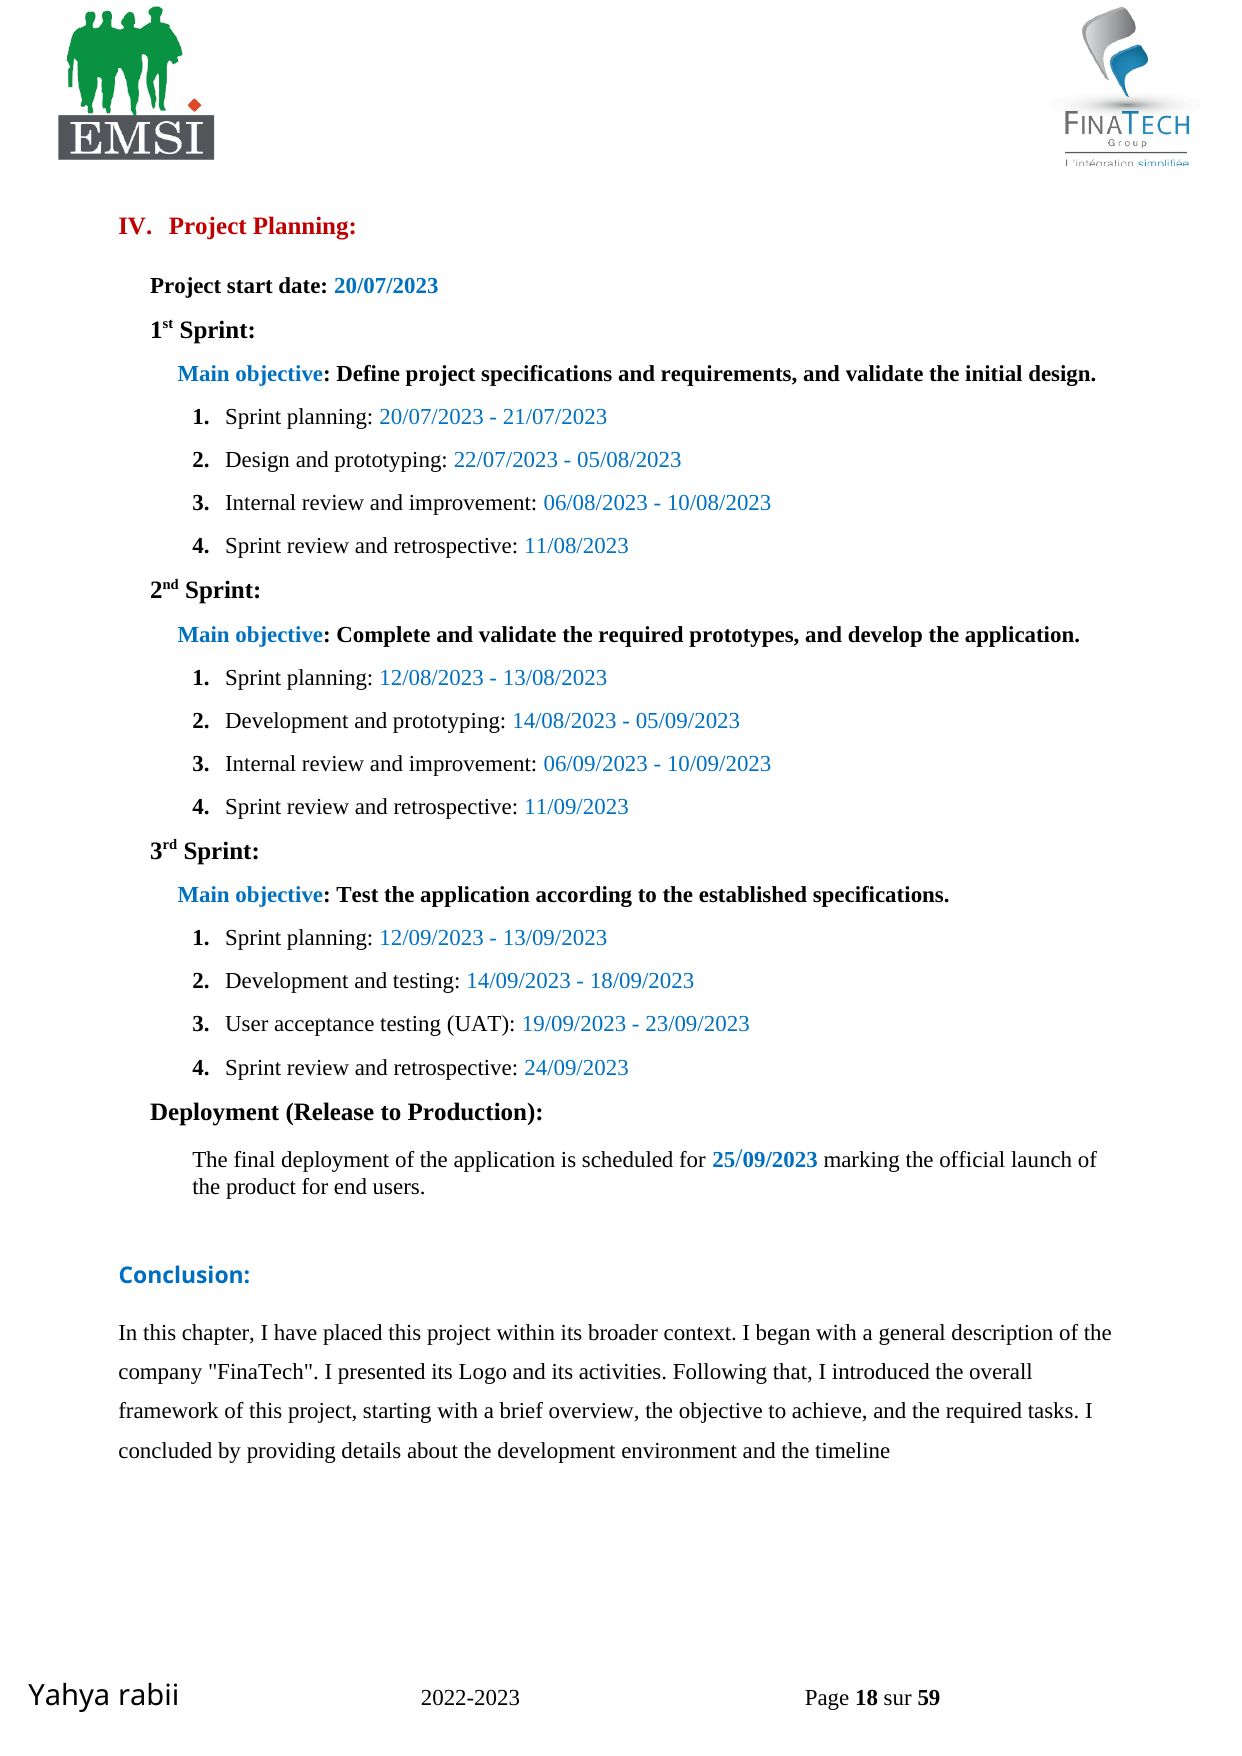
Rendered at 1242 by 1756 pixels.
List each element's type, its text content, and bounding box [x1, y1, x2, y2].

text In this chapter, I have placed this project within its broader context. I began with a general description of the company "FinaTech". I presented its Logo and its activities. Following that, I introduced the overall framework of this project, starting with a brief overview, the objective to achieve, and the required tasks. I concluded by providing details about the development environment and the timeline [118, 1319, 1122, 1463]
list Sprint planning: 12/08/2023 - 13/08/2023 [192, 664, 1242, 690]
list Internal review and improvement: 06/09/2023 - 10/09/2023 [192, 750, 1242, 776]
list Sprint review and retrospective: 11/09/2023 [192, 793, 1242, 819]
text Deployment (Release to Production): [150, 1097, 1242, 1125]
list Sprint review and retrospective: 24/09/2023 [192, 1053, 1242, 1080]
text 1st Sprint: [150, 315, 1242, 344]
list Internal review and improvement: 06/08/2023 - 10/08/2023 [192, 489, 1242, 516]
text Project start date: 20/07/2023 [150, 272, 1242, 298]
text Main objective: Test the application according to the established specifications. [177, 881, 1242, 908]
text Main objective: Complete and validate the required prototypes, and develop the application. [177, 621, 1242, 647]
text Main objective: Define project specifications and requirements, and validate the initial design. [177, 360, 1242, 387]
list Sprint planning: 12/09/2023 - 13/09/2023 [192, 924, 1242, 951]
list Design and prototyping: 22/07/2023 - 05/08/2023 [192, 446, 1242, 473]
picture [50, 3, 220, 166]
list Sprint review and retrospective: 11/08/2023 [192, 532, 1242, 559]
list Development and prototyping: 14/08/2023 - 05/09/2023 [192, 707, 1242, 733]
text The final deployment of the application is scheduled for 25/09/2023 marking the official launch of the product for end users. [192, 1142, 1107, 1199]
text 2nd Sprint: [150, 576, 1242, 604]
list User acceptance testing (UAT): 19/09/2023 - 23/09/2023 [192, 1011, 1242, 1037]
subtitle Conclusion: [118, 1259, 1242, 1290]
list Sprint planning: 20/07/2023 - 21/07/2023 [192, 403, 1242, 430]
text 3rd Sprint: [150, 836, 1242, 865]
subtitle Project Planning: [118, 211, 1242, 240]
list Development and testing: 14/09/2023 - 18/09/2023 [192, 967, 1242, 994]
picture [1048, 6, 1202, 167]
